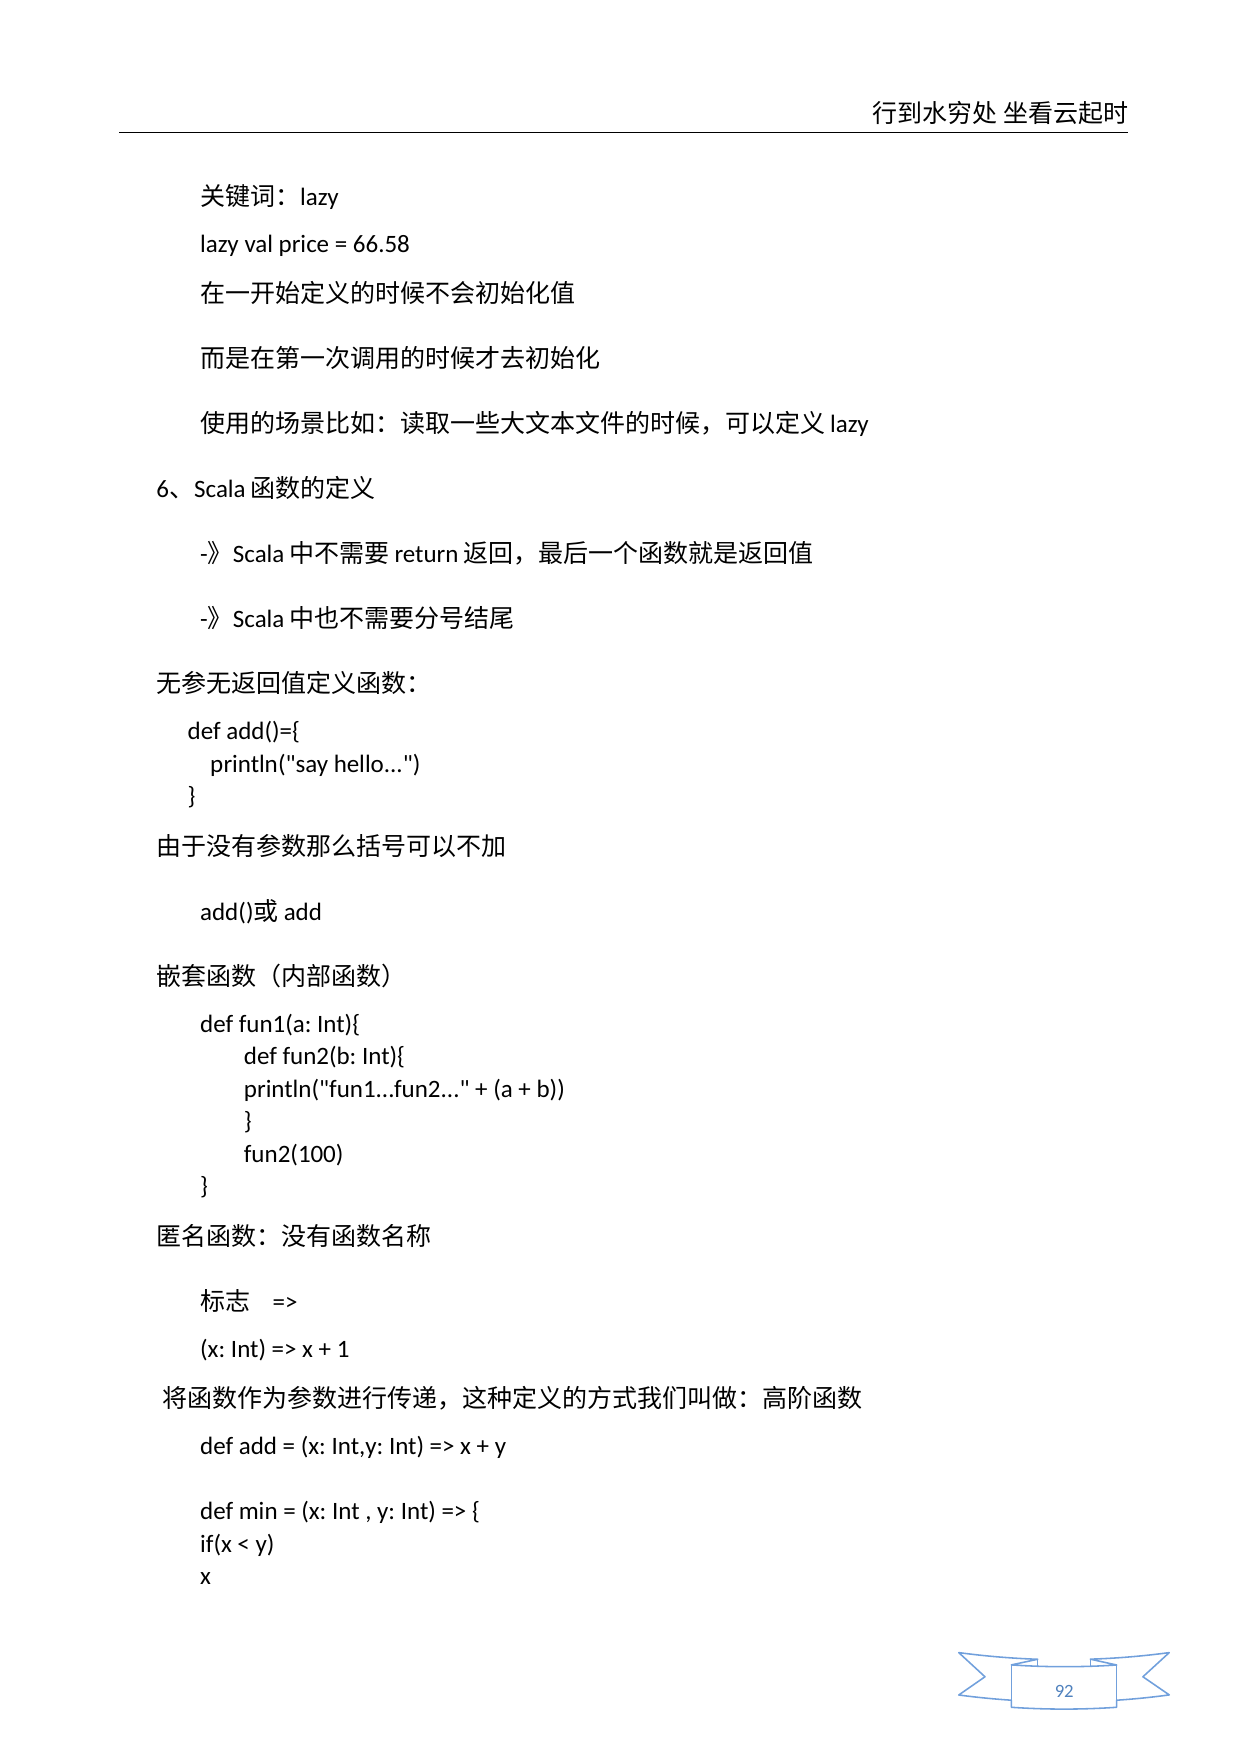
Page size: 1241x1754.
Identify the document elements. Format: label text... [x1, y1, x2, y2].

text def min = (x: Int , y: Int) => { [162, 1494, 1128, 1527]
text if(x < y) [162, 1527, 1128, 1559]
text 将函数作为参数进行传递，这种定义的方式我们叫做：高阶函数 [162, 1364, 1128, 1429]
text 而是在第一次调用的时候才去初始化 [112, 324, 1128, 389]
text } [187, 779, 1128, 812]
text 在一开始定义的时候不会初始化值 [112, 259, 1128, 324]
text def add = (x: Int,y: Int) => x + y [162, 1429, 1128, 1462]
text 由于没有参数那么括号可以不加 [118, 812, 1128, 877]
text } [162, 1169, 1128, 1202]
text def fun2(b: Int){ [162, 1039, 1128, 1072]
text add()或add [162, 877, 1128, 942]
text 无参无返回值定义函数： [112, 649, 1128, 714]
text (x: Int) => x + 1 [162, 1332, 1128, 1364]
text def fun1(a: Int){ [162, 1007, 1128, 1039]
text 匿名函数：没有函数名称 [112, 1202, 1128, 1267]
text println("fun1...fun2..." + (a + b)) [162, 1072, 1128, 1104]
text 嵌套函数（内部函数） [119, 942, 1128, 1007]
text -》Scala中不需要return返回，最后一个函数就是返回值 [112, 519, 1128, 584]
text 使用的场景比如：读取一些大文本文件的时候，可以定义lazy [112, 389, 1128, 454]
text 关键词：lazy [112, 162, 1128, 227]
text -》Scala中也不需要分号结尾 [112, 584, 1128, 649]
text 标志 => [162, 1267, 1128, 1332]
text 6、Scala函数的定义 [112, 454, 1128, 519]
text def add()={ [187, 714, 1128, 747]
text } [162, 1104, 1128, 1137]
text lazy val price = 66.58 [112, 227, 1128, 259]
text x [162, 1559, 1128, 1592]
text println("say hello...") [187, 747, 1128, 779]
text fun2(100) [162, 1137, 1128, 1169]
